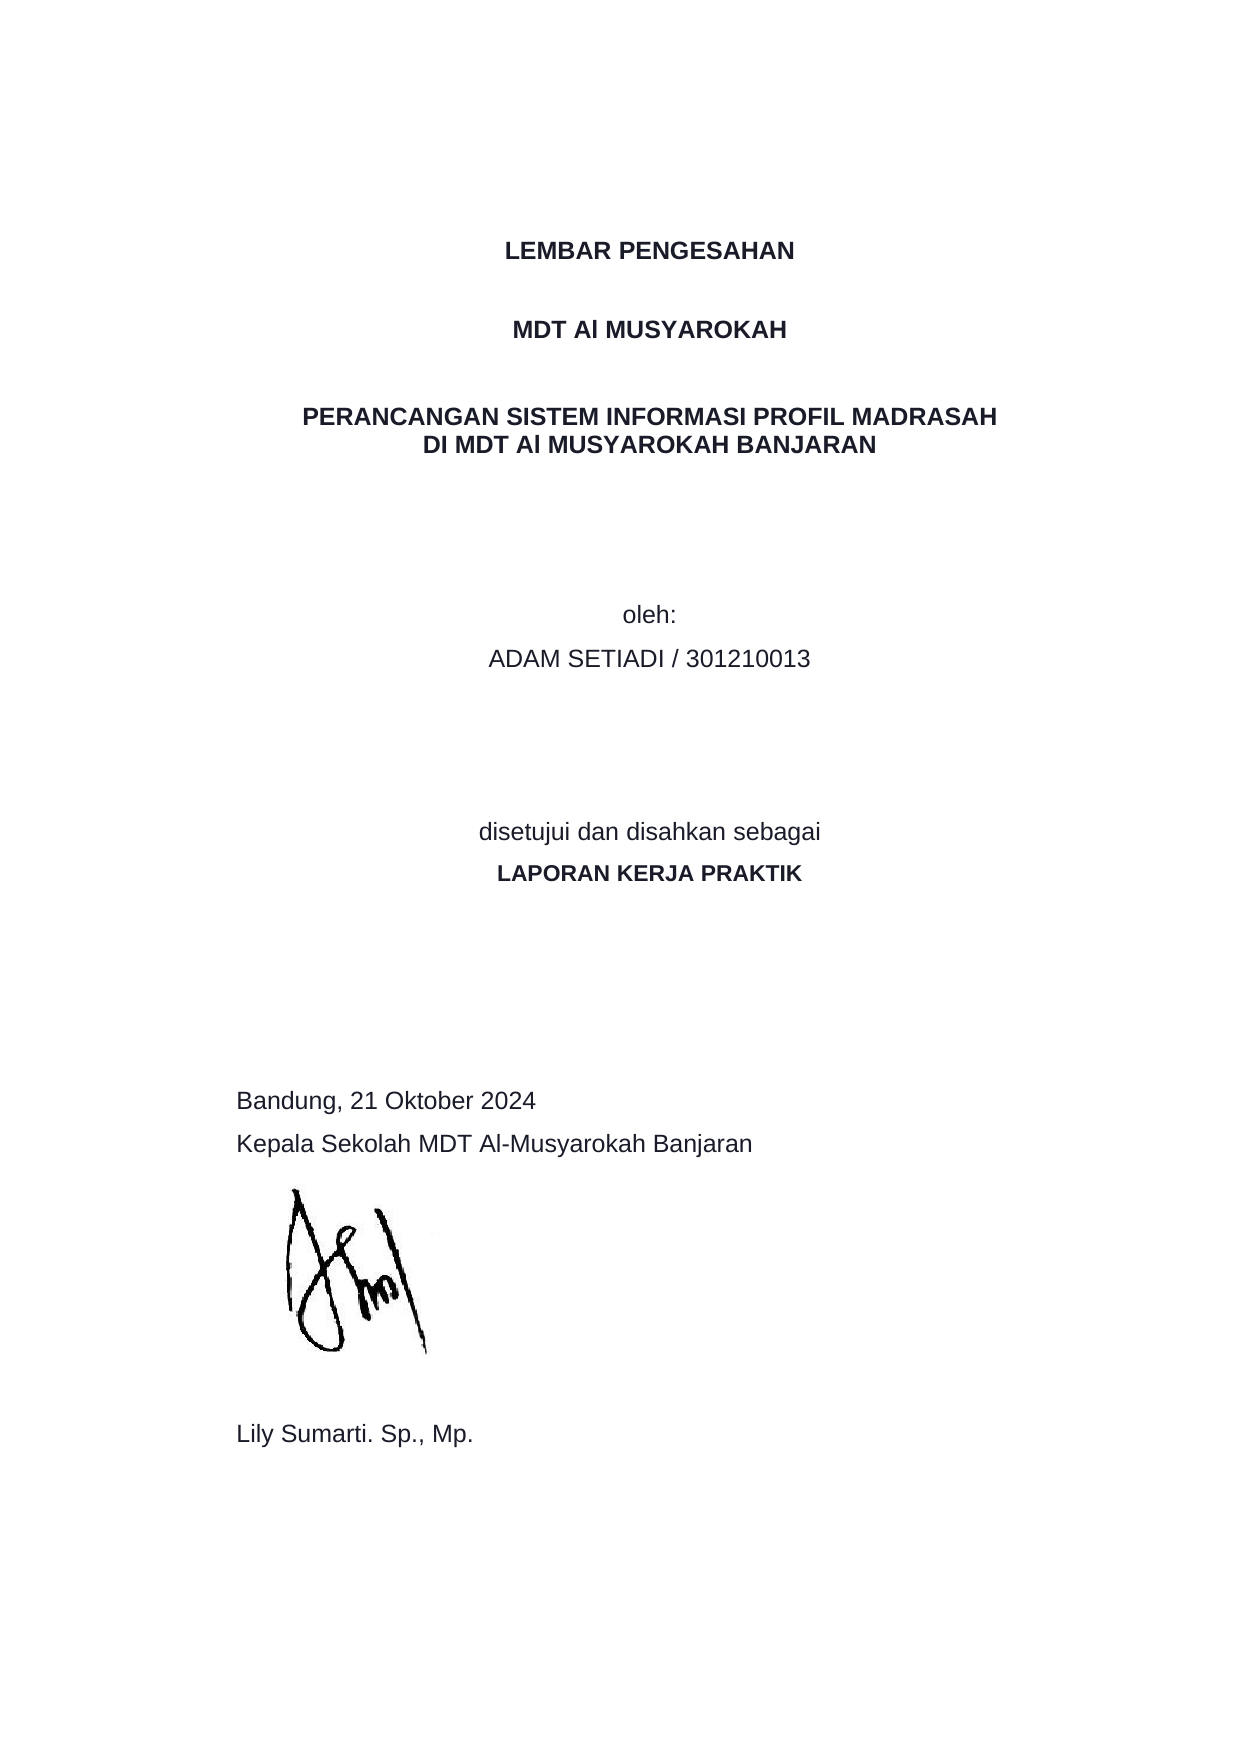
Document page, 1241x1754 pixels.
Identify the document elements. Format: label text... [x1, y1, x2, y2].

text DI MDT Al MUSYAROKAH BANJARAN [236, 430, 1063, 459]
text Bandung, 21 Oktober 2024 [236, 1086, 1063, 1114]
text LEMBAR PENGESAHAN [236, 236, 1063, 265]
text LAPORAN KERJA PRAKTIK [236, 860, 1063, 886]
text oleh: [236, 601, 1063, 629]
text Kepala Sekolah MDT Al-Musyarokah Banjaran [236, 1129, 1063, 1158]
picture [279, 1185, 441, 1358]
text MDT Al MUSYAROKAH [236, 315, 1063, 344]
text PERANCANGAN SISTEM INFORMASI PROFIL MADRASAH [236, 402, 1063, 430]
text Lily Sumarti. Sp., Mp. [236, 1419, 1063, 1448]
text ADAM SETIADI / 301210013 [236, 644, 1063, 673]
text disetujui dan disahkan sebagai [236, 817, 1063, 846]
